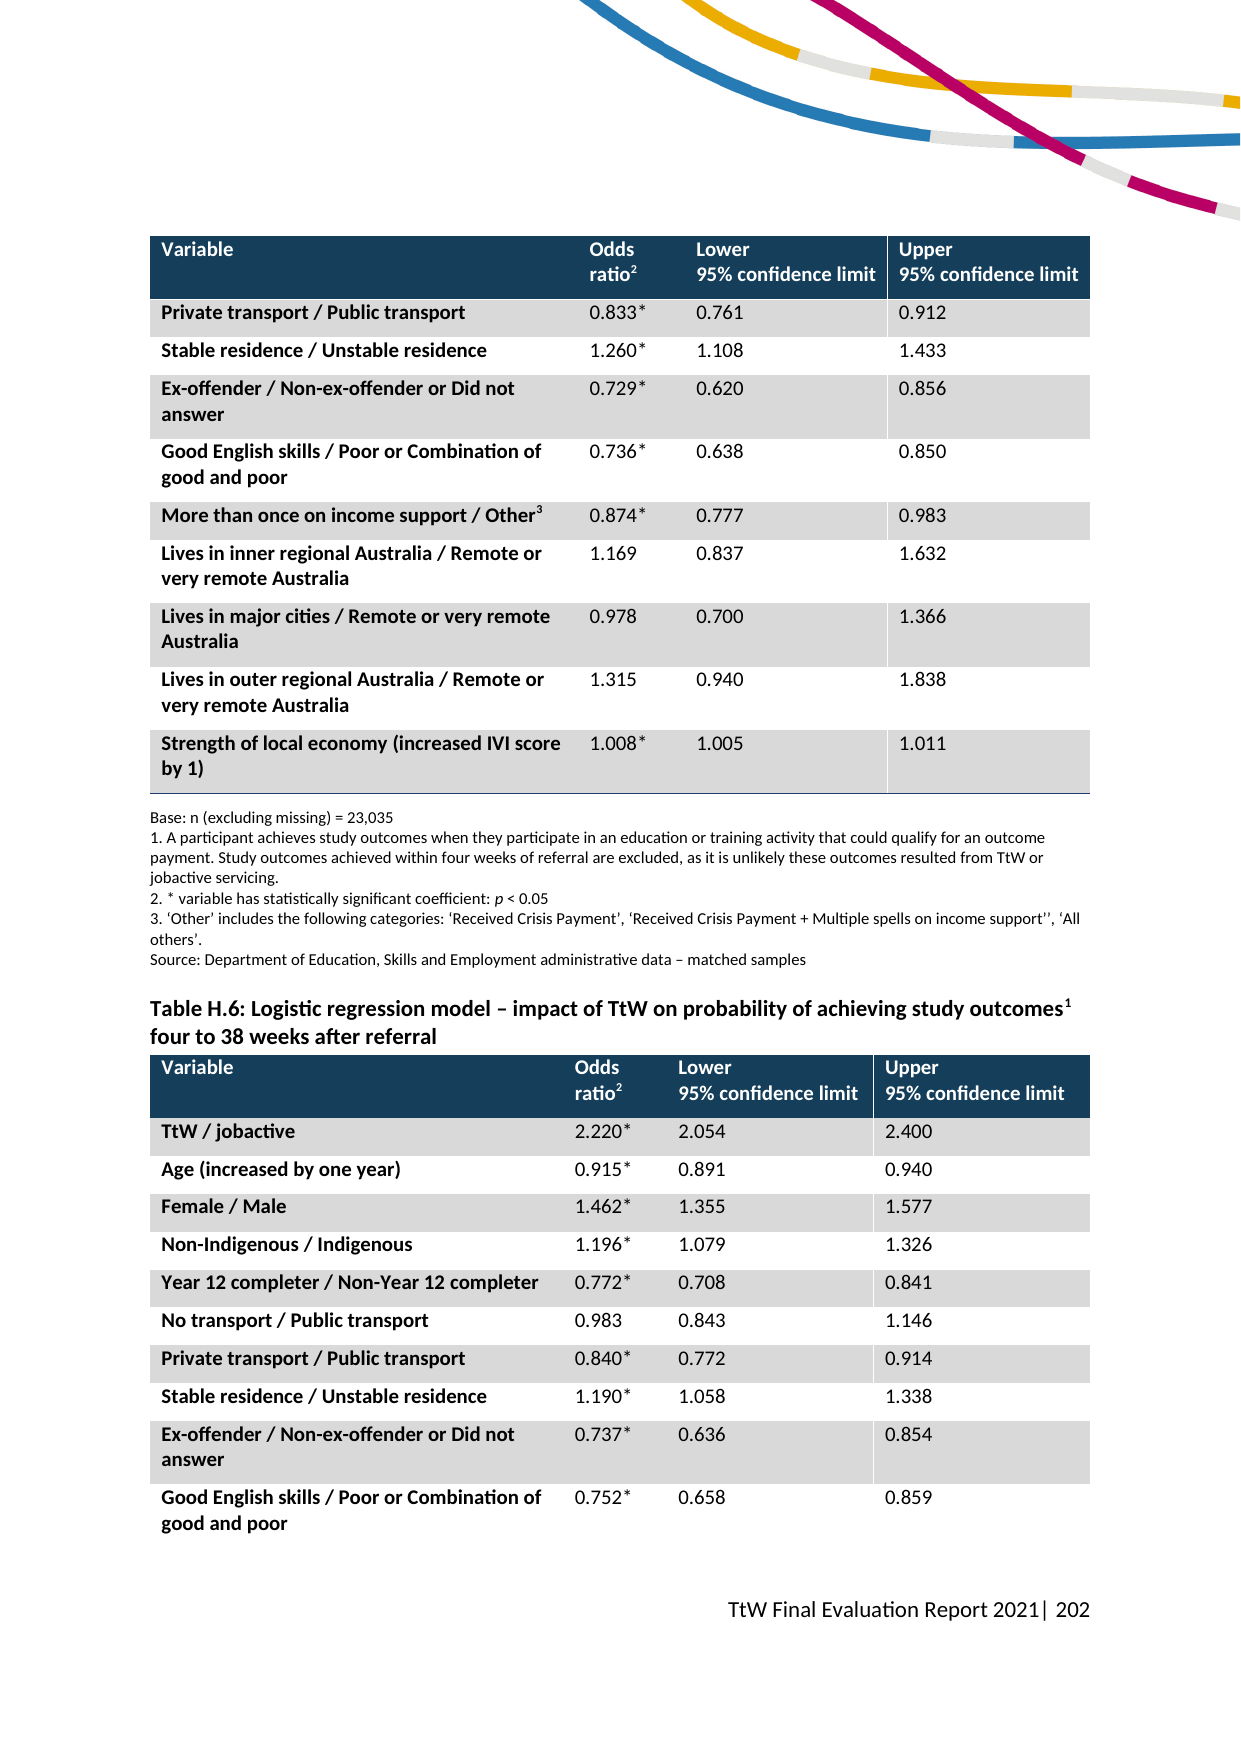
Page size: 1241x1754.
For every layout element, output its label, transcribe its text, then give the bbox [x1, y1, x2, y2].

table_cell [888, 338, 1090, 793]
text 1. A participant achieves study outcomes when they participate in an education or training activity that could qualify for an outcome payment. Study outcomes achieved within four weeks of referral are excluded, as it is unlikely these outcomes resulted from TtW or jobactive servicing. [150, 827, 1090, 888]
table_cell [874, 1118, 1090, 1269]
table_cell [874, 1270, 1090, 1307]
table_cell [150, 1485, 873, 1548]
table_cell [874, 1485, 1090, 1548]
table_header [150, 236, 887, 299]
text Base: n (excluding missing) = 23,035 [150, 807, 1090, 827]
text Table H.6: Logistic regression model – impact of TtW on probability of achieving study outcomes1 four to 38 weeks after referral [150, 994, 1090, 1050]
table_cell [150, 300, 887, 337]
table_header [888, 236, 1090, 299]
text Source: Department of Education, Skills and Employment administrative data – matched samples [150, 949, 1090, 969]
text 2. * variable has statistically significant coefficient: p < 0.05 [150, 888, 1090, 908]
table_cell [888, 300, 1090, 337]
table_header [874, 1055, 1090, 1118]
picture [0, 0, 1241, 229]
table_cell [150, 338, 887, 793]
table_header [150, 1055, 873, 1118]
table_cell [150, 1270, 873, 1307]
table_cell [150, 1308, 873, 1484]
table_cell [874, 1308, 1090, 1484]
text 3. ‘Other’ includes the following categories: ‘Received Crisis Payment’, ‘Received Crisis Payment + Multiple spells on income support’’, ‘All others’. [150, 908, 1090, 949]
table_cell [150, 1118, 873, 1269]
